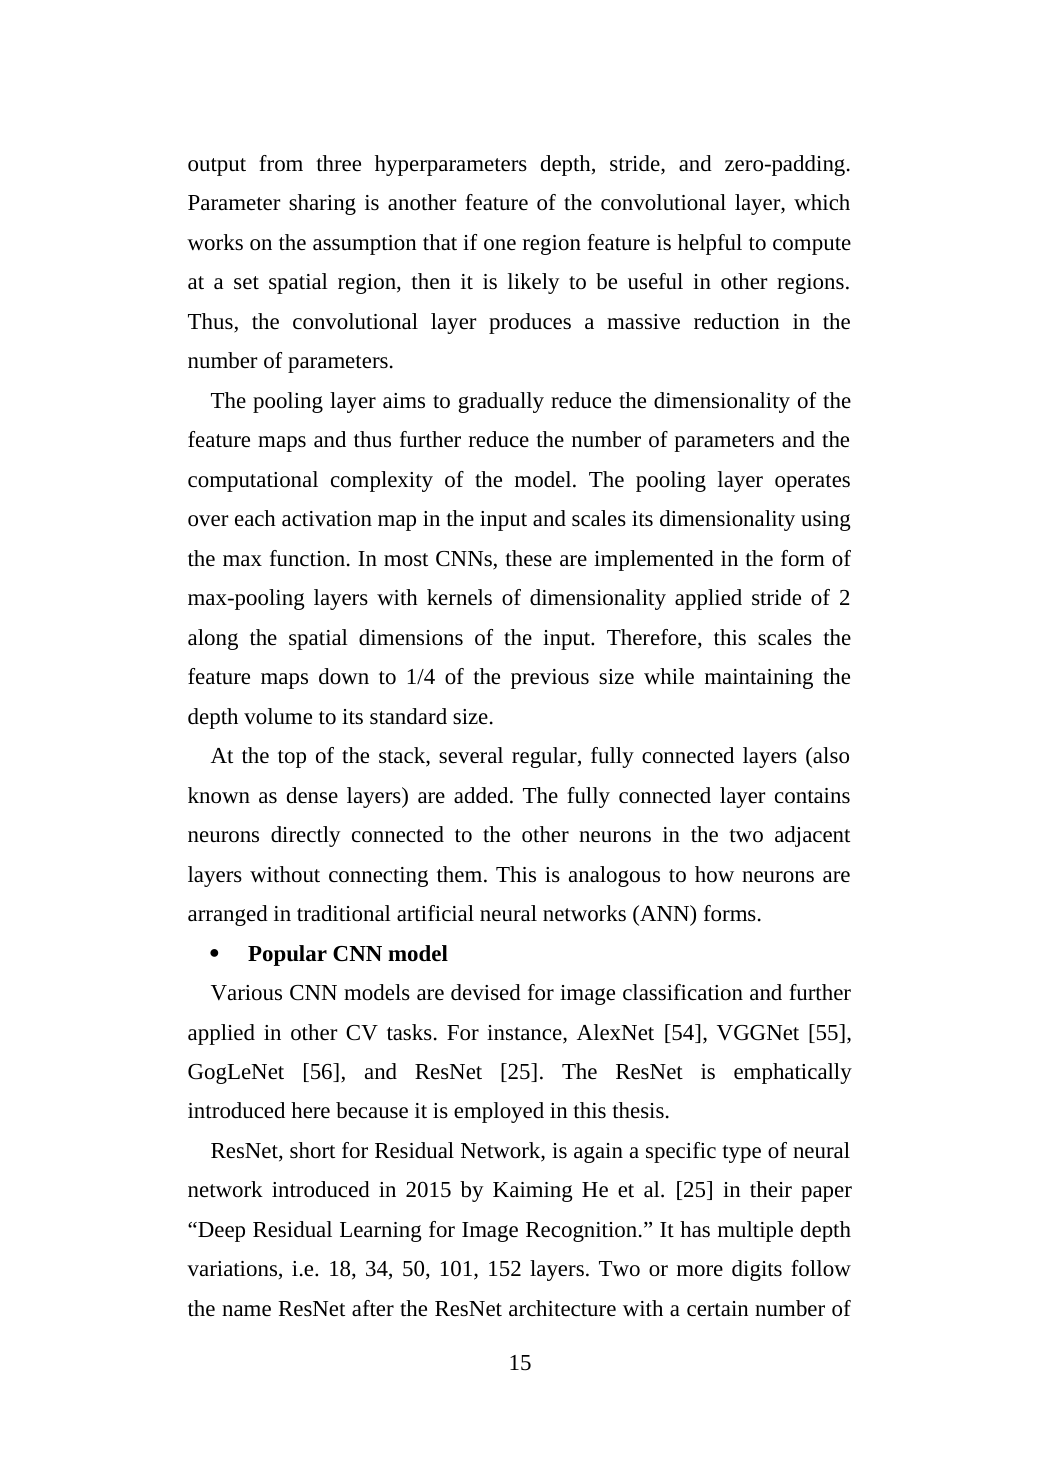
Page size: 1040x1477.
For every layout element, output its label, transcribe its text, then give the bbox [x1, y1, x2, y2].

text The pooling layer aims to gradually reduce the dimensionality of the feature maps and thus further reduce the number of parameters and the computational complexity of the model. The pooling layer operates over each activation map in the input and scales its dimensionality using the max function. In most CNNs, these are implemented in the form of max-pooling layers with kernels of dimensionality applied stride of 2 along the spatial dimensions of the input. Therefore, this scales the feature maps down to 1/4 of the previous size while maintaining the depth volume to its standard size. [187, 387, 852, 729]
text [187, 1137, 852, 1321]
text At the top of the stack, several regular, fully connected layers (also known as dense layers) are added. The fully connected layer contains neurons directly connected to the other neurons in the two adjacent layers without connecting them. This is analogous to how neurons are arranged in traditional artificial neural networks (ANN) forms. [187, 742, 852, 926]
list Popular CNN model [210, 939, 852, 966]
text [187, 150, 852, 374]
text Various CNN models are devised for image classification and further applied in other CV tasks. For instance, AlexNet [54], VGGNet [55], GogLeNet [56], and ResNet [25]. The ResNet is emphatically introduced here because it is employed in this thesis. [187, 979, 852, 1124]
